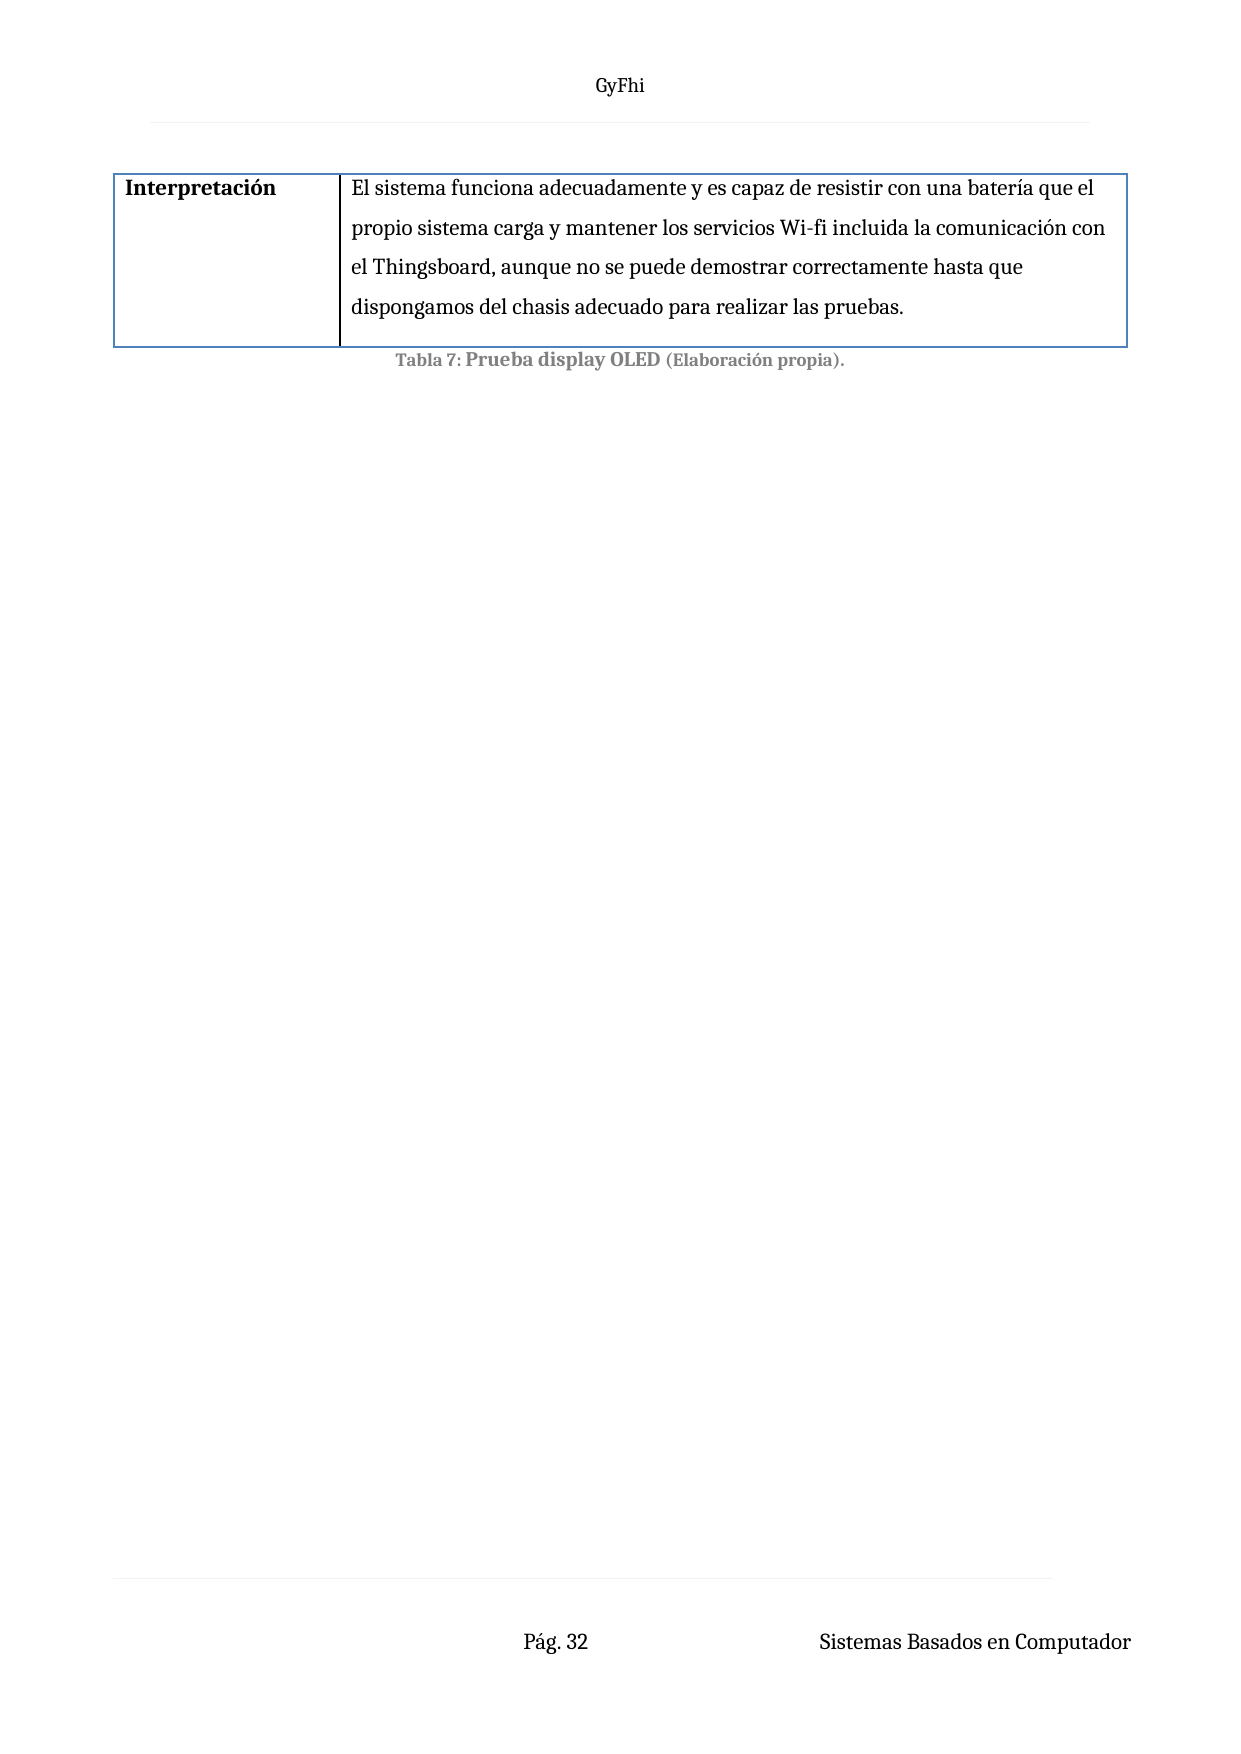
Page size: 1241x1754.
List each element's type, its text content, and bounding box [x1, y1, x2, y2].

table_cell El sistema funciona adecuadamente y es capaz de resistir con una batería que el propio sistema carga y mantener los servicios Wi-fi incluida la comunicación con el Thingsboard, aunque no se puede demostrar correctamente hasta que dispongamos del chasis adecuado para realizar las pruebas. [341, 175, 1126, 346]
table_cell Interpretación [115, 175, 339, 346]
text Tabla 7: Prueba display OLED (Elaboración propia). [112, 348, 1128, 372]
